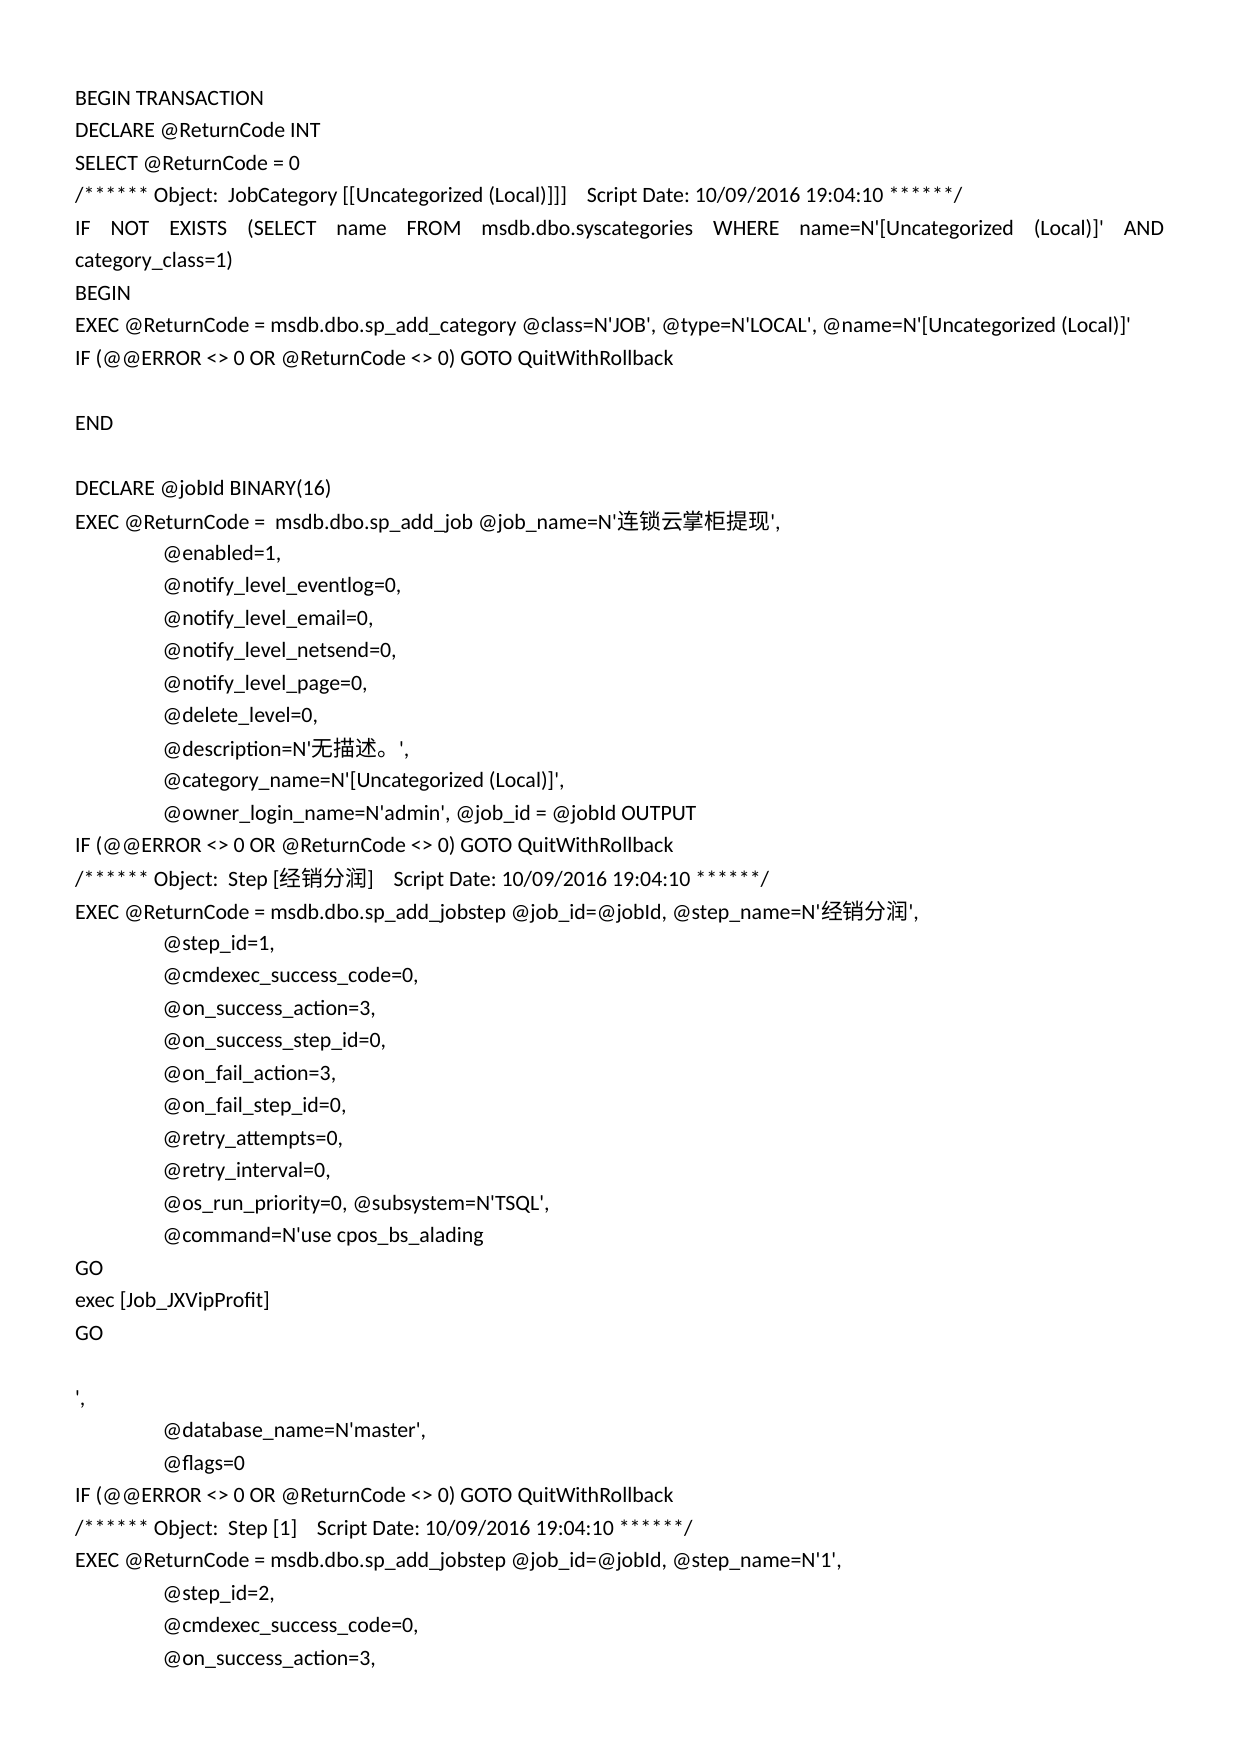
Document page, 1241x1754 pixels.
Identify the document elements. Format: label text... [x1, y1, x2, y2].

text @delete_level=0, [75, 698, 1165, 731]
text @database_name=N'master', [75, 1413, 1165, 1446]
text BEGIN [75, 276, 1165, 308]
text @os_run_priority=0, @subsystem=N'TSQL', [75, 1186, 1165, 1218]
text IF NOT EXISTS (SELECT name FROM msdb.dbo.syscategories WHERE name=N'[Uncategorized (Local)]' AND category_class=1) [75, 211, 1165, 276]
text @cmdexec_success_code=0, [75, 958, 1165, 991]
text @step_id=1, [75, 926, 1165, 958]
text EXEC @ReturnCode = msdb.dbo.sp_add_jobstep @job_id=@jobId, @step_name=N'1', [75, 1543, 1165, 1576]
text @command=N'use cpos_bs_alading [75, 1218, 1165, 1251]
text @enabled=1, [75, 536, 1165, 568]
text EXEC @ReturnCode = msdb.dbo.sp_add_jobstep @job_id=@jobId, @step_name=N'经销分润', [75, 893, 1165, 926]
text BEGIN TRANSACTION [75, 81, 1165, 113]
text GO [75, 1251, 1165, 1283]
text exec [Job_JXVipProfit] [75, 1283, 1165, 1316]
text @retry_interval=0, [75, 1153, 1165, 1186]
text IF (@@ERROR <> 0 OR @ReturnCode <> 0) GOTO QuitWithRollback [75, 1478, 1165, 1511]
text @notify_level_email=0, [75, 601, 1165, 633]
text EXEC @ReturnCode = msdb.dbo.sp_add_category @class=N'JOB', @type=N'LOCAL', @name=N'[Uncategorized (Local)]' [75, 308, 1165, 341]
text GO [75, 1316, 1165, 1348]
text END [75, 406, 1165, 438]
text /****** Object: Step [1] Script Date: 10/09/2016 19:04:10 ******/ [75, 1511, 1165, 1543]
text @on_success_action=3, [75, 1641, 1165, 1673]
text @on_success_step_id=0, [75, 1023, 1165, 1056]
text @on_success_action=3, [75, 991, 1165, 1023]
text @category_name=N'[Uncategorized (Local)]', [75, 763, 1165, 796]
text DECLARE @jobId BINARY(16) [75, 471, 1165, 503]
text IF (@@ERROR <> 0 OR @ReturnCode <> 0) GOTO QuitWithRollback [75, 828, 1165, 861]
text EXEC @ReturnCode = msdb.dbo.sp_add_job @job_name=N'连锁云掌柜提现', [75, 503, 1165, 536]
text @retry_attempts=0, [75, 1121, 1165, 1153]
text ', [75, 1381, 1165, 1413]
text @owner_login_name=N'admin', @job_id = @jobId OUTPUT [75, 796, 1165, 828]
text @step_id=2, [75, 1576, 1165, 1608]
text @description=N'无描述。', [75, 731, 1165, 763]
text DECLARE @ReturnCode INT [75, 113, 1165, 146]
text SELECT @ReturnCode = 0 [75, 146, 1165, 178]
text /****** Object: Step [经销分润] Script Date: 10/09/2016 19:04:10 ******/ [75, 861, 1165, 893]
text @on_fail_step_id=0, [75, 1088, 1165, 1121]
text /****** Object: JobCategory [[Uncategorized (Local)]]] Script Date: 10/09/2016 19:04:10 ******/ [75, 178, 1165, 211]
text @cmdexec_success_code=0, [75, 1608, 1165, 1641]
text IF (@@ERROR <> 0 OR @ReturnCode <> 0) GOTO QuitWithRollback [75, 341, 1165, 373]
text @notify_level_netsend=0, [75, 633, 1165, 666]
text @on_fail_action=3, [75, 1056, 1165, 1088]
text @notify_level_page=0, [75, 666, 1165, 698]
text @flags=0 [75, 1446, 1165, 1478]
text @notify_level_eventlog=0, [75, 568, 1165, 601]
